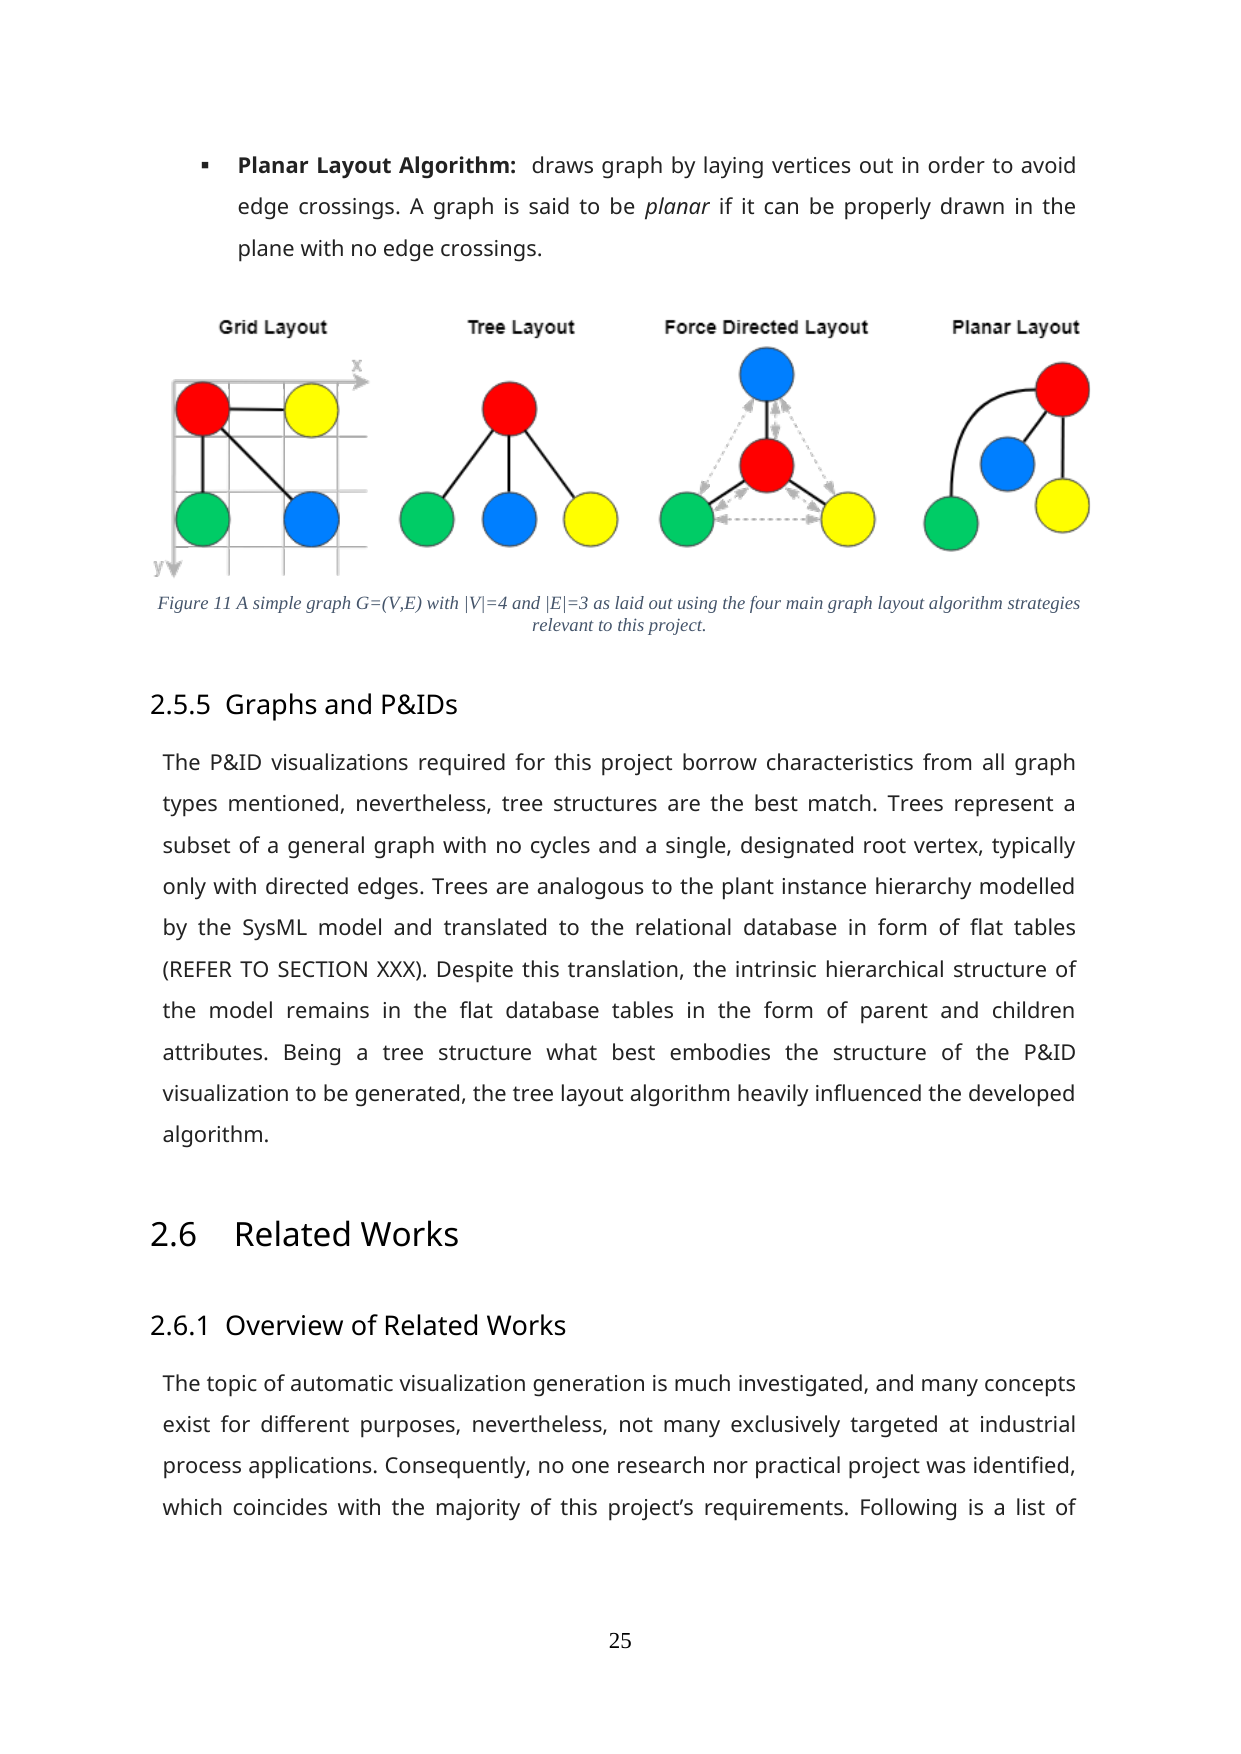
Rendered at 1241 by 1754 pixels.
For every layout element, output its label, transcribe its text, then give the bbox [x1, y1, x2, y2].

text The P&ID visualizations required for this project borrow characteristics from all graph types mentioned, nevertheless, tree structures are the best match. Trees represent a subset of a general graph with no cycles and a single, designated root vertex, typically only with directed edges. Trees are analogous to the plant instance hierarchy modelled by the SysML model and translated to the relational database in form of flat tables (REFER TO SECTION XXX). Despite this translation, the intrinsic hierarchical structure of the model remains in the flat database tables in the form of parent and children attributes. Being a tree structure what best embodies the structure of the P&ID visualization to be generated, the tree layout algorithm heavily influenced the developed algorithm. [162, 801, 1077, 1007]
picture [150, 312, 1091, 592]
title Planar Layout Algorithm: draws graph by laying vertices out in order to avoid edge crossings. A graph is said to be planar if it can be properly drawn in the plane with no edge crossings. [200, 150, 1077, 262]
text Figure 11 A simple graph G=(V,E) with |V|=4 and |E|=3 as laid out using the four main graph layout algorithm strategies relevant to this project. [150, 592, 1090, 635]
text Related Works [150, 1211, 1090, 1256]
text The P&ID visualizations required for this project borrow characteristics from all graph types mentioned, nevertheless, tree structures are the best match. Trees represent a subset of a general graph with no cycles and a single, designated root vertex, typically only with directed edges. Trees are analogous to the plant instance hierarchy modelled by the SysML model and translated to the relational database in form of flat tables (REFER TO SECTION XXX). Despite this translation, the intrinsic hierarchical structure of the model remains in the flat database tables in the form of parent and children attributes. Being a tree structure what best embodies the structure of the P&ID visualization to be generated, the tree layout algorithm heavily influenced the developed algorithm. [162, 1008, 1077, 1089]
text The P&ID visualizations required for this project borrow characteristics from all graph types mentioned, nevertheless, tree structures are the best match. Trees represent a subset of a general graph with no cycles and a single, designated root vertex, typically only with directed edges. Trees are analogous to the plant instance hierarchy modelled by the SysML model and translated to the relational database in form of flat tables (REFER TO SECTION XXX). Despite this translation, the intrinsic hierarchical structure of the model remains in the flat database tables in the form of parent and children attributes. Being a tree structure what best embodies the structure of the P&ID visualization to be generated, the tree layout algorithm heavily influenced the developed algorithm. [162, 1091, 1077, 1149]
text Graphs and P&IDs [150, 685, 1090, 722]
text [162, 1377, 1077, 1503]
text Overview of Related Works [150, 1306, 1090, 1343]
